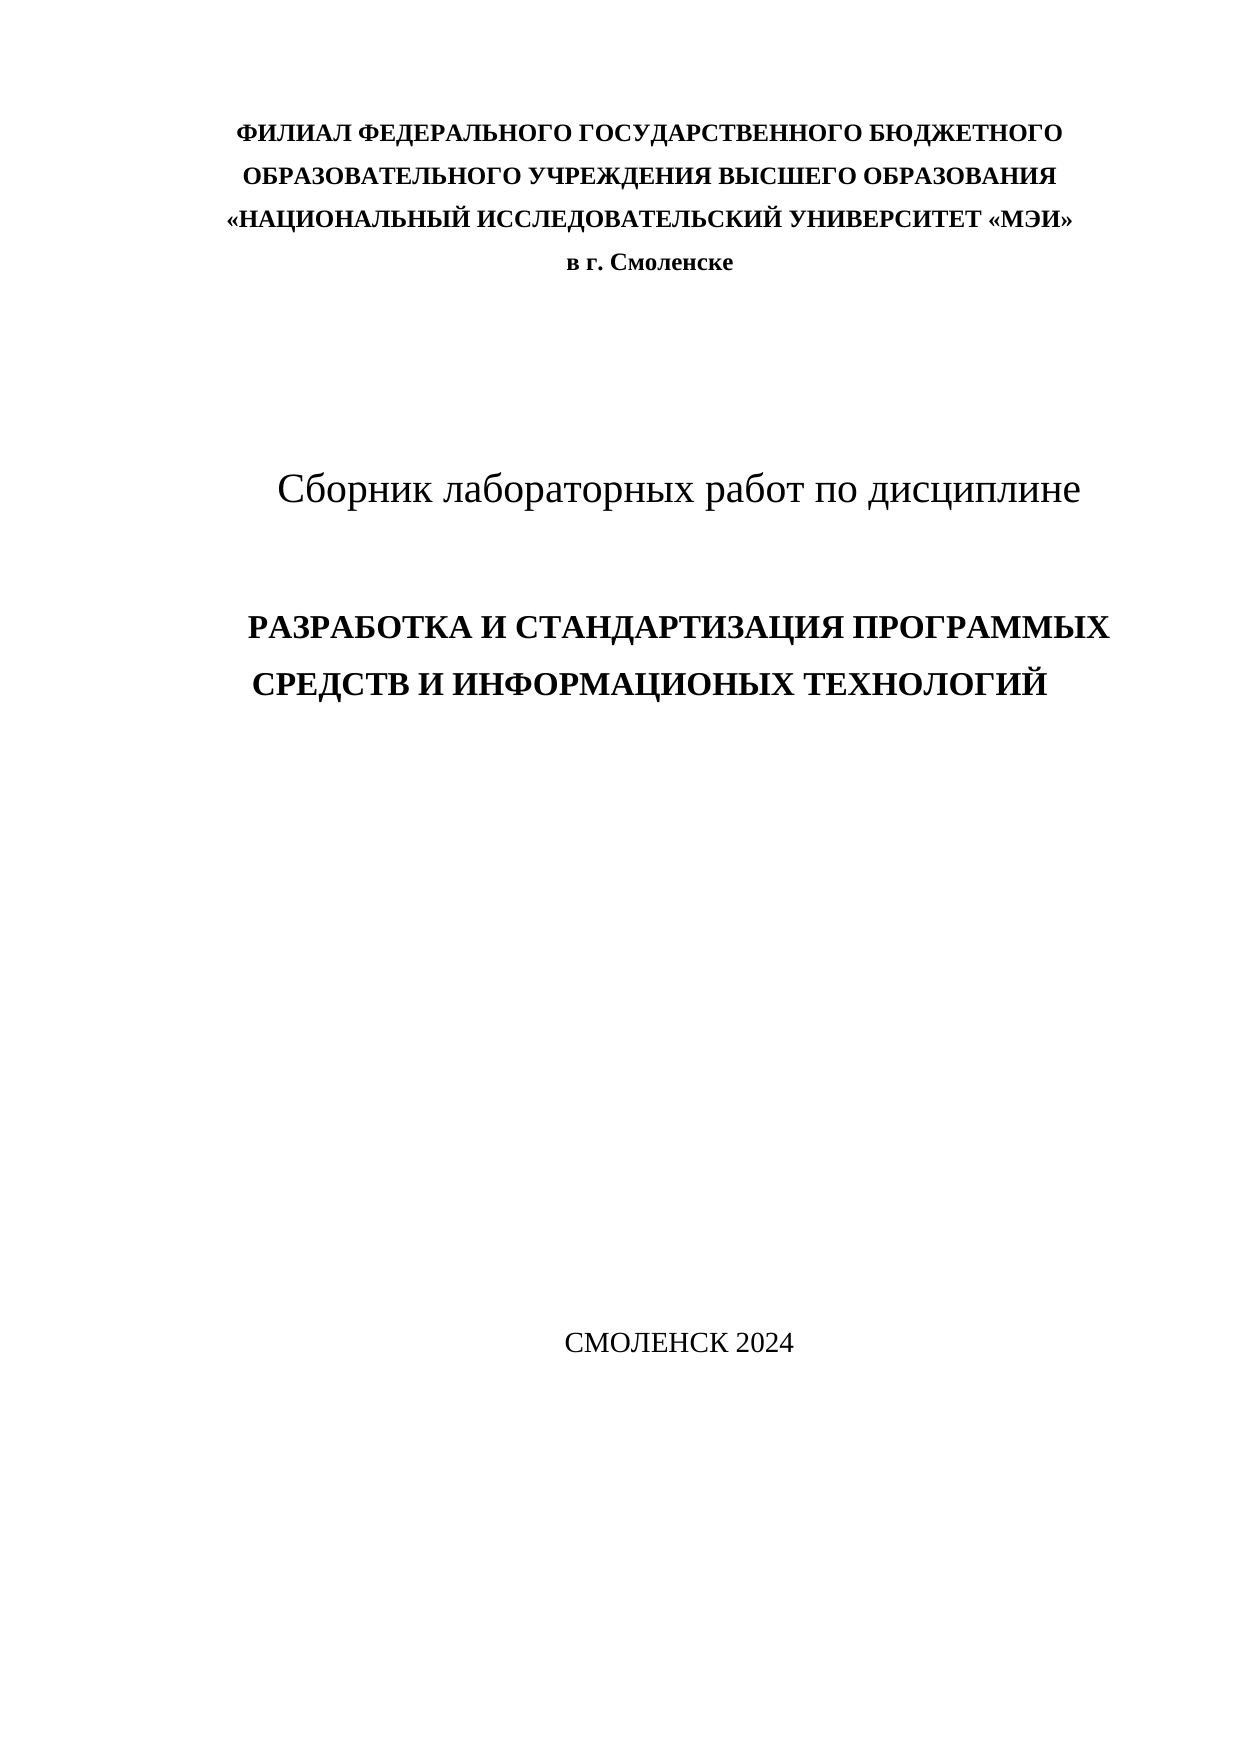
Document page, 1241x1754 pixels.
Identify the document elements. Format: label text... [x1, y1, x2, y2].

text РАЗРАБОТКА И СТАНДАРТИЗАЦИЯ ПРОГРАММЫХ СРЕДСТВ И ИНФОРМАЦИОНЫХ ТЕХНОЛОГИЙ [118, 607, 1181, 703]
text «НАЦИОНАЛЬНЫЙ ИССЛЕДОВАТЕЛЬСКИЙ УНИВЕРСИТЕТ «МЭИ» [118, 204, 1181, 233]
text ФИЛИАЛ ФЕДЕРАЛЬНОГО ГОСУДАРСТВЕННОГО БЮДЖЕТНОГО ОБРАЗОВАТЕЛЬНОГО УЧРЕЖДЕНИЯ ВЫСШЕГО ОБРАЗОВАНИЯ [118, 118, 1181, 190]
text в г. Смоленске [118, 247, 1181, 276]
text СМОЛЕНСК 2024 [118, 1326, 1181, 1359]
text Сборник лабораторных работ по дисциплине [118, 463, 1181, 511]
